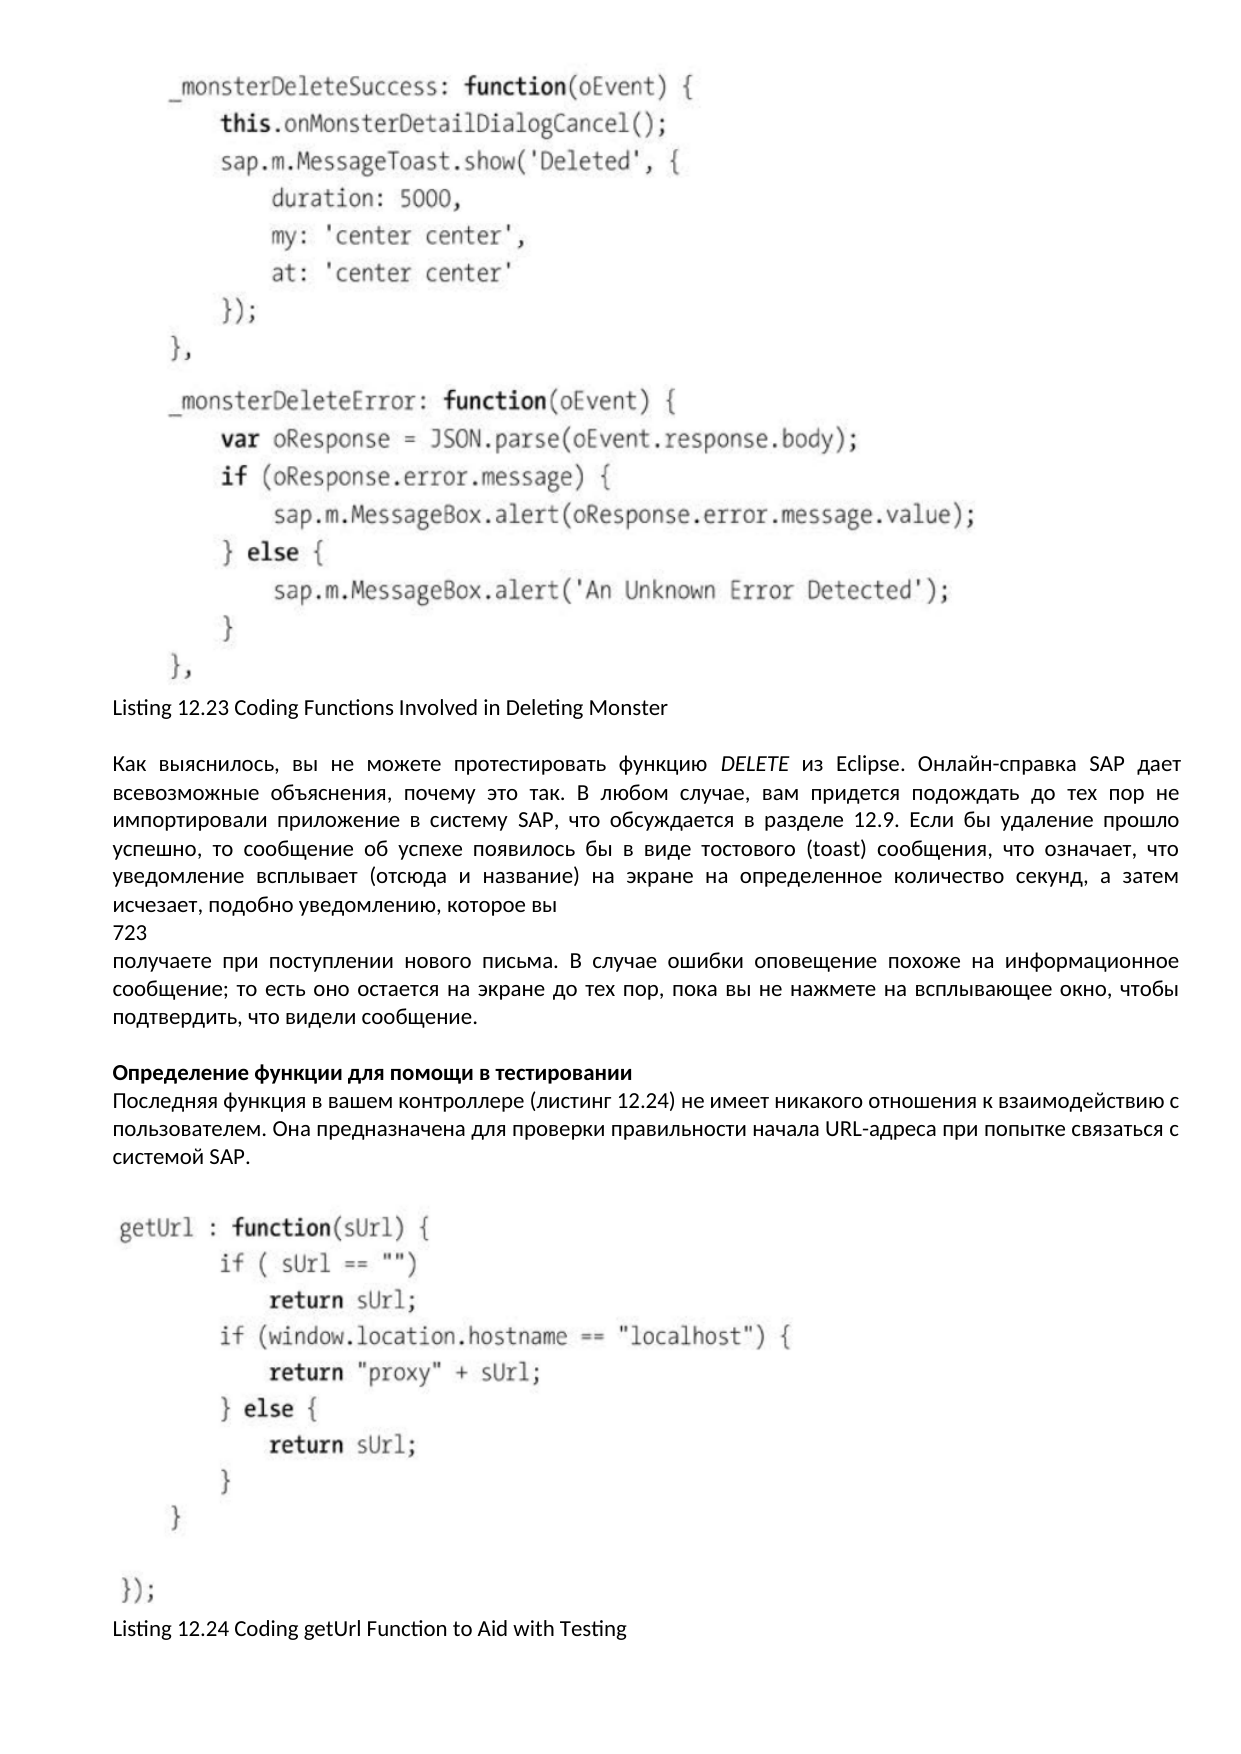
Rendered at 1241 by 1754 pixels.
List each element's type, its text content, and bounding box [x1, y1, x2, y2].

picture [112, 1197, 1087, 1615]
text получаете при поступлении нового письма. В случае ошибки оповещение похоже на информационное сообщение; то есть оно остается на экране до тех пор, пока вы не нажмете на всплывающее окно, чтобы подтвердить, что видели сообщение. [112, 946, 1181, 1030]
text Как выяснилось, вы не можете протестировать функцию DELETE из Eclipse. Онлайн-справка SAP дает всевозможные объяснения, почему это так. В любом случае, вам придется подождать до тех пор не импортировали приложение в систему SAP, что обсуждается в разделе 12.9. Если бы удаление прошло успешно, то сообщение об успехе появилось бы в виде тостового (toast) сообщения, что означает, что уведомление всплывает (отсюда и название) на экране на определенное количество секунд, а затем исчезает, подобно уведомлению, которое вы [112, 749, 1181, 918]
text 723 [112, 918, 1181, 946]
text Определение функции для помощи в тестировании [112, 1058, 1181, 1086]
picture [112, 59, 1087, 694]
text Listing 12.23 Coding Functions Involved in Deleting Monster [112, 693, 1181, 722]
text Последняя функция в вашем контроллере (листинг 12.24) не имеет никакого отношения к взаимодействию с пользователем. Она предназначена для проверки правильности начала URL-адреса при попытке связаться с системой SAP. [112, 1086, 1181, 1170]
text Listing 12.24 Coding getUrl Function to Aid with Testing [112, 1614, 1181, 1642]
